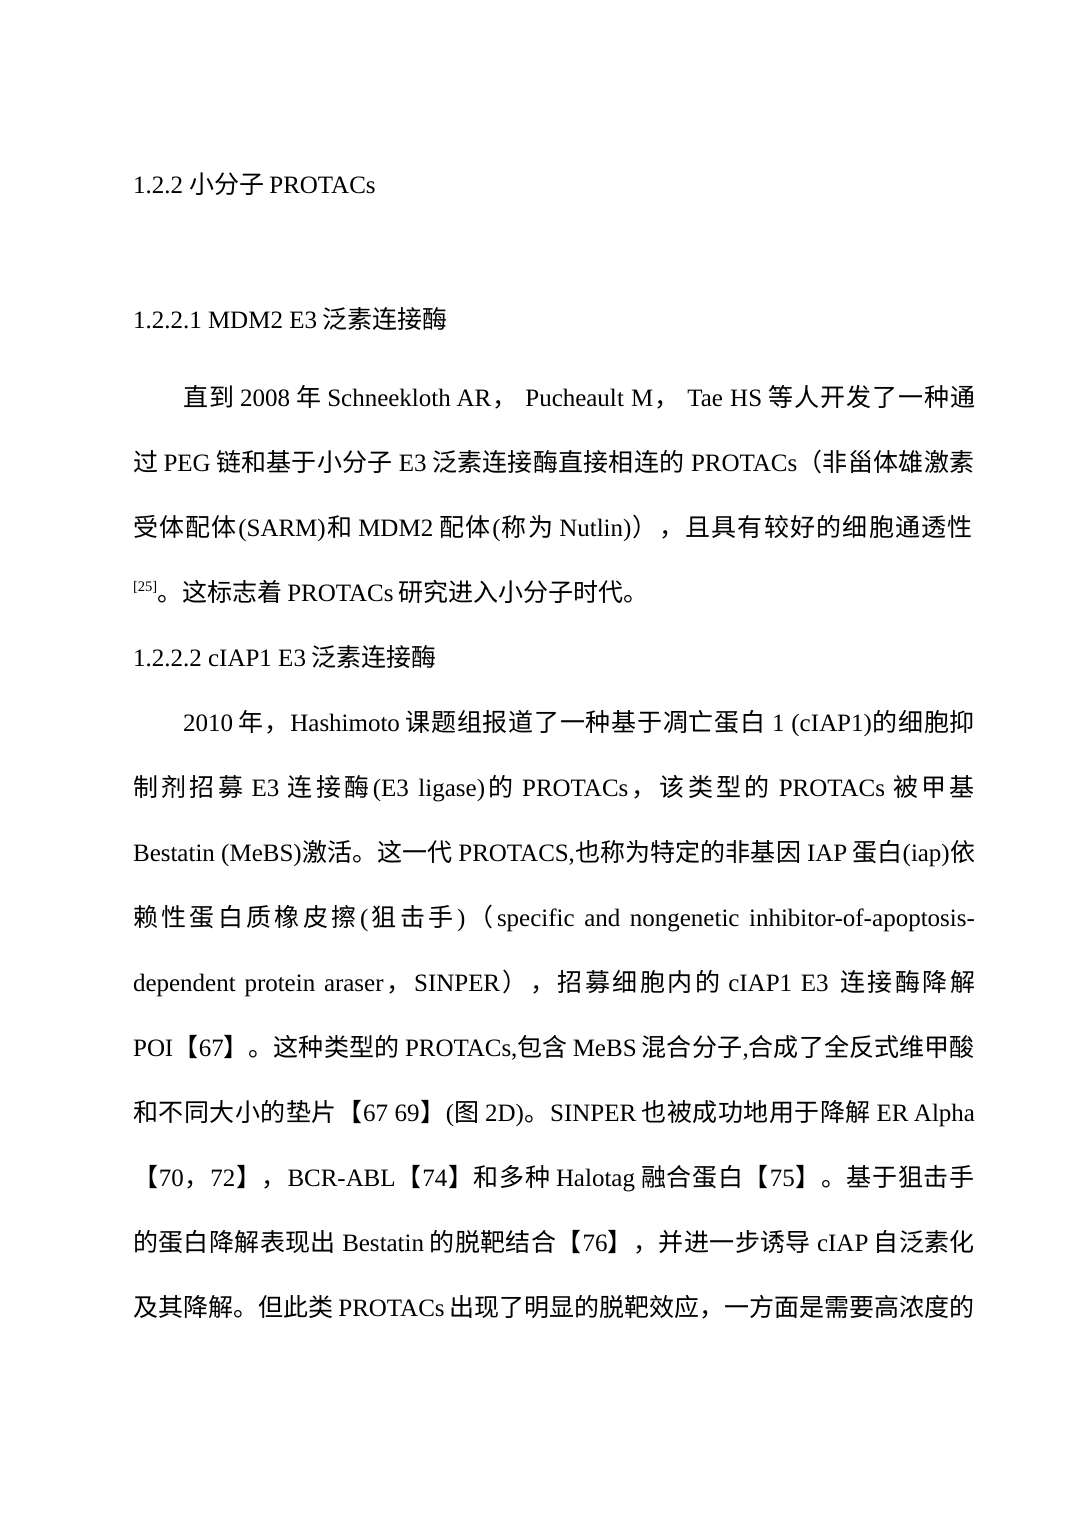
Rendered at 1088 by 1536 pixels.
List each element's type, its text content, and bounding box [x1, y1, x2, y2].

text 1.2.2.1 MDM2 E3泛素连接酶 [133, 285, 975, 350]
text 直到2008年Schneekloth AR， Pucheault M， Tae HS等人开发了一种通过PEG链和基于小分子E3泛素连接酶直接相连的PROTACs（非甾体雄激素受体配体(SARM)和MDM2配体(称为Nutlin)），且具有较好的细胞通透性[25]。这标志着PROTACs研究进入小分子时代。 [133, 363, 975, 623]
text 1.2.2 小分子PROTACs [133, 150, 975, 215]
text 1.2.2.2 cIAP1 E3泛素连接酶 [133, 623, 975, 688]
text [133, 688, 975, 1338]
